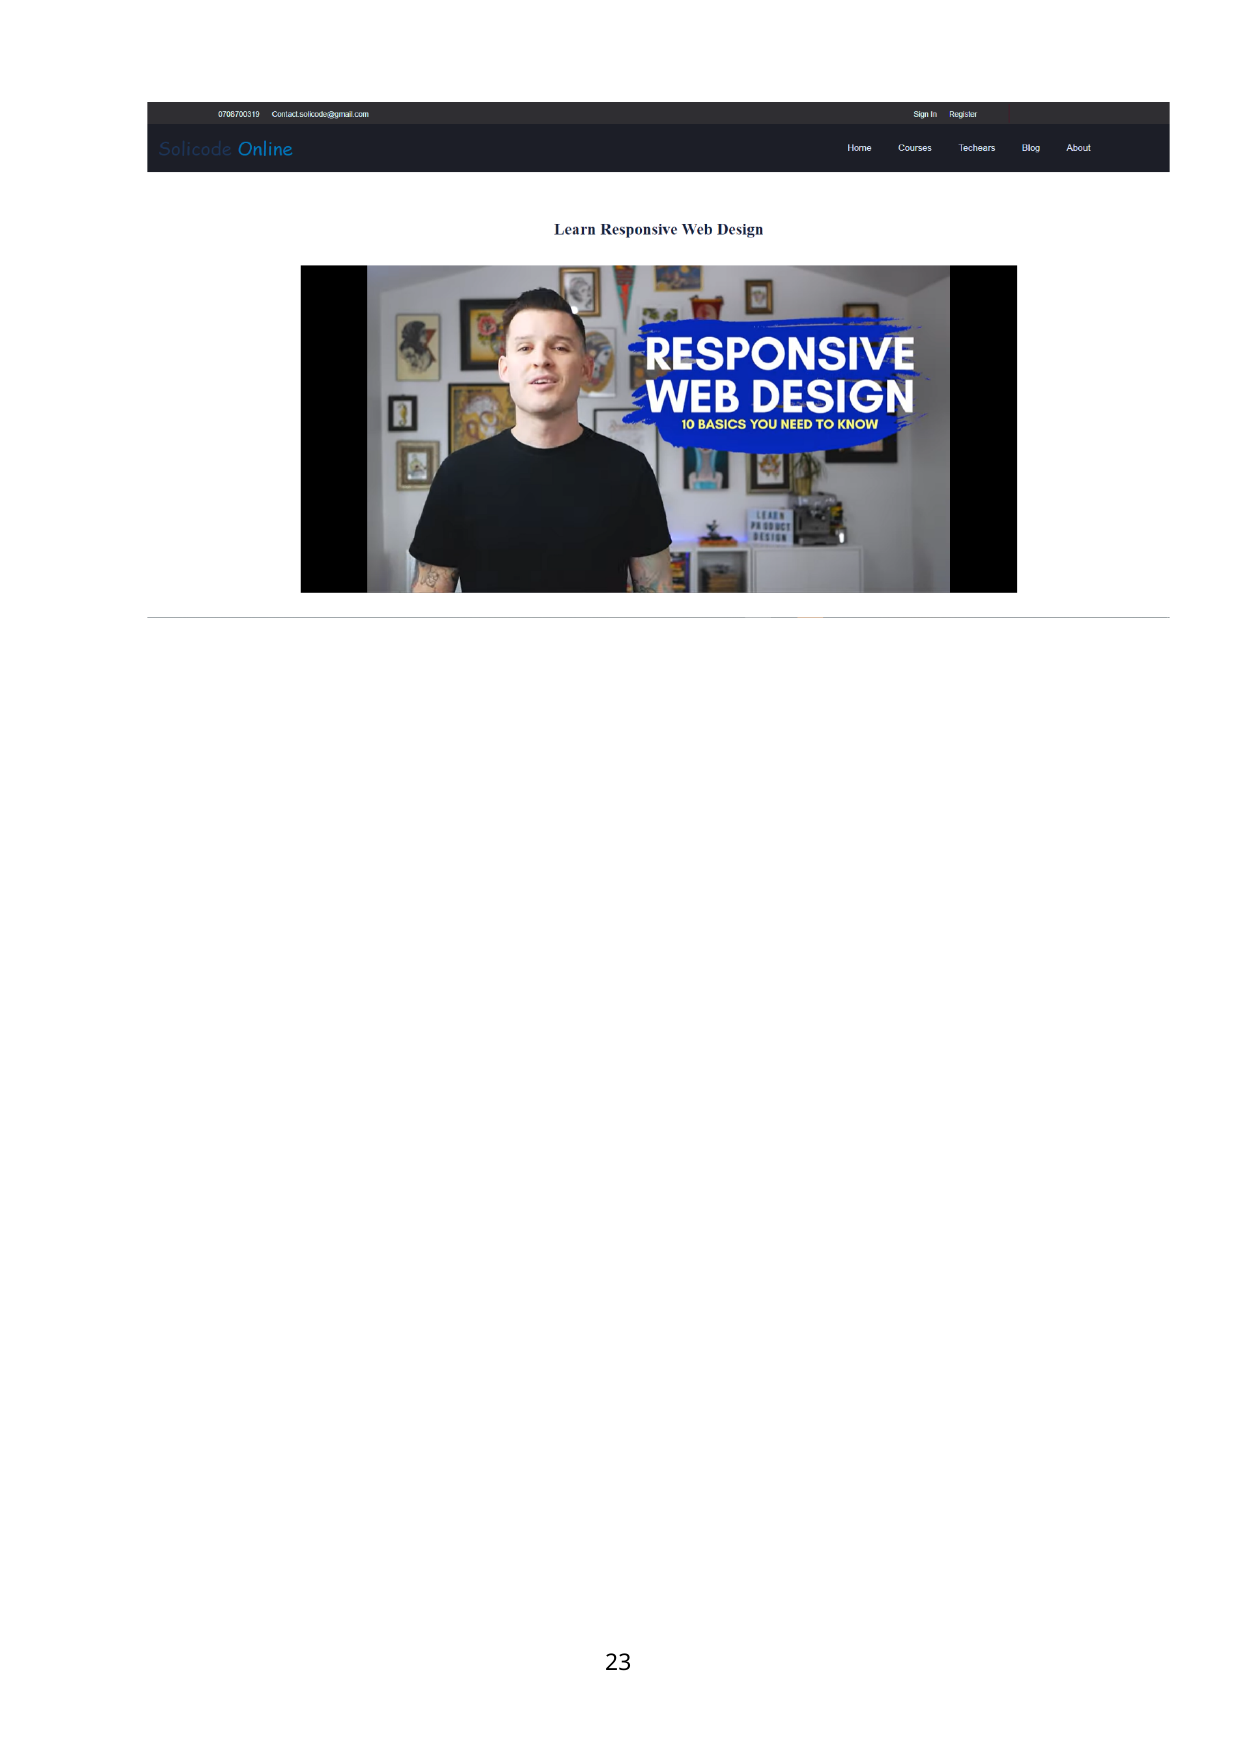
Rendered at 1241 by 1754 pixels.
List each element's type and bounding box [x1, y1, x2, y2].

picture [147, 102, 1170, 618]
